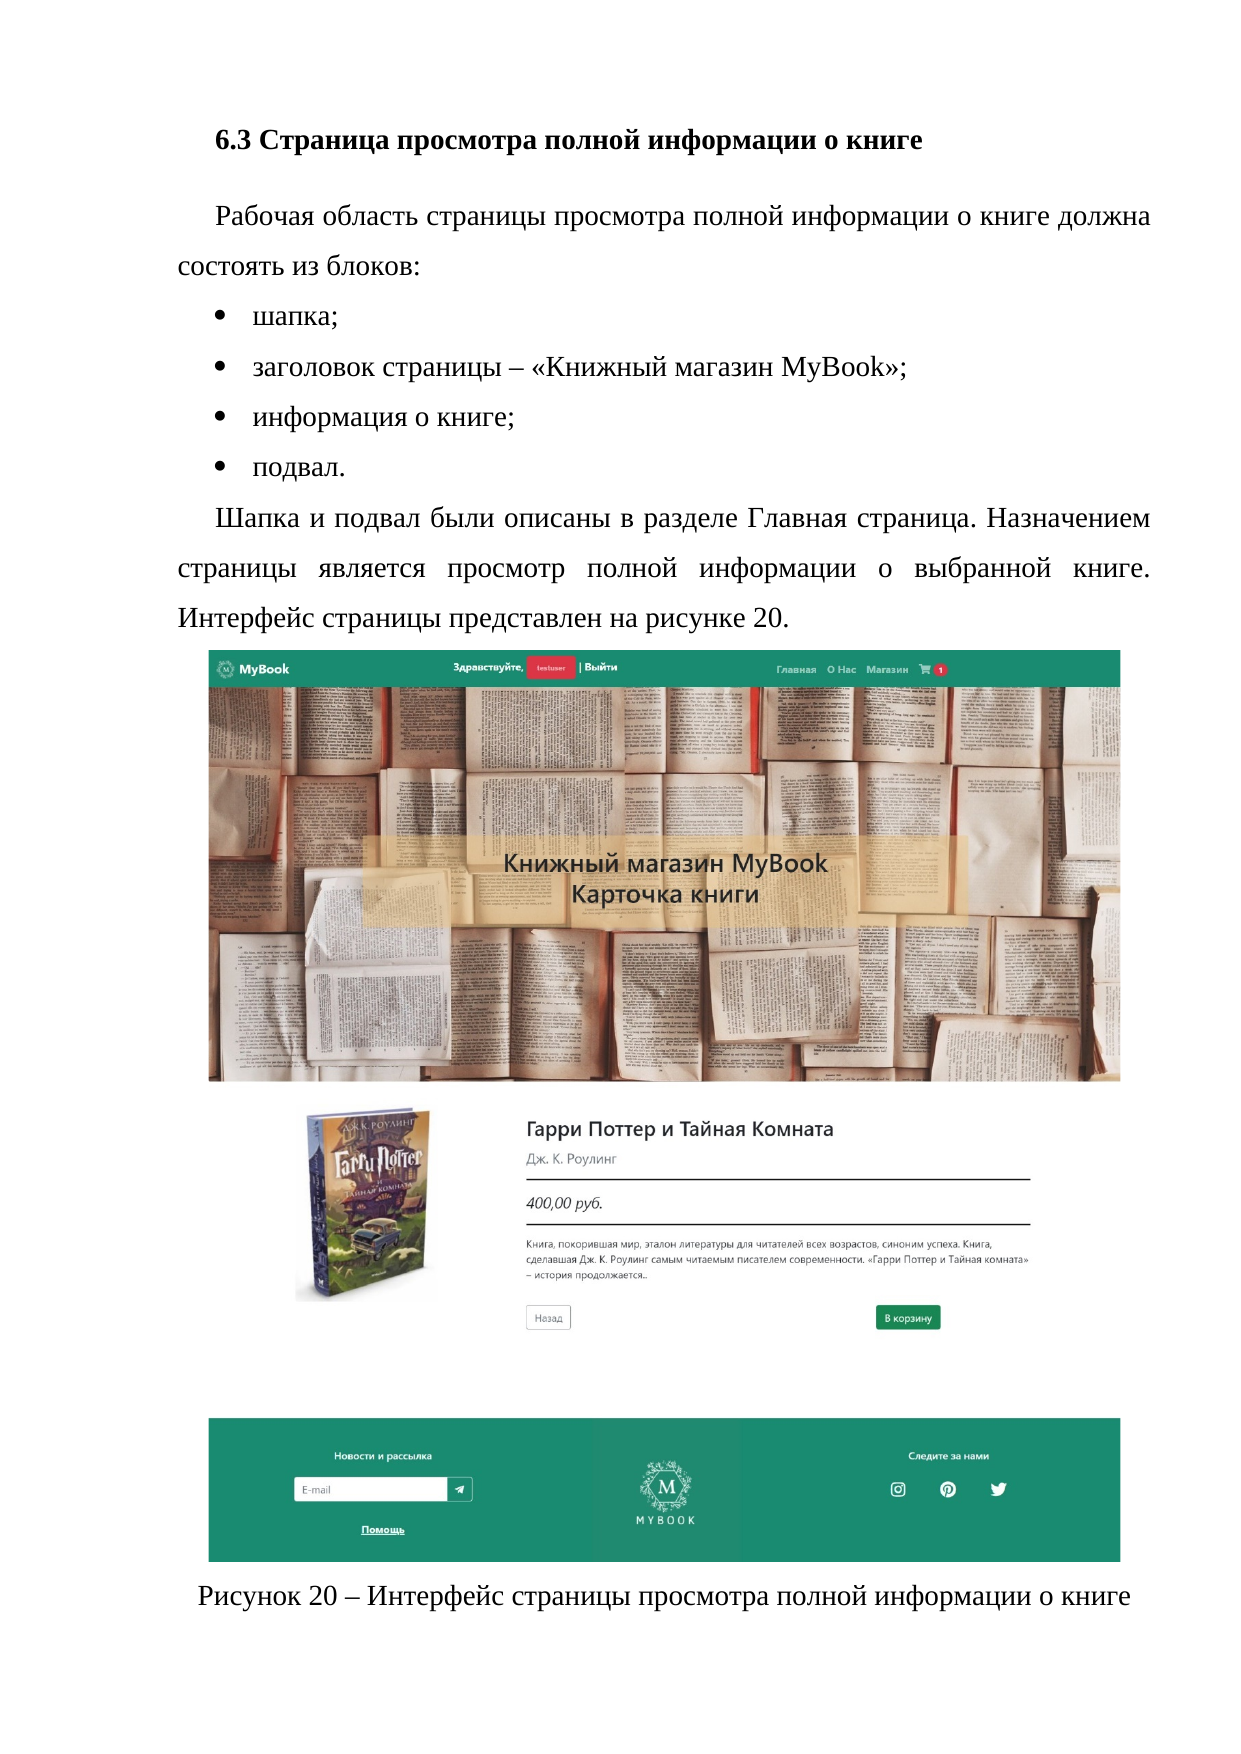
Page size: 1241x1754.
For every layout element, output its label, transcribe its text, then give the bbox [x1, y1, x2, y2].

subtitle Страница просмотра полной информации о книге [215, 122, 1152, 156]
list заголовок страницы – «Книжный магазин MyBook»; [215, 349, 1152, 382]
text Рисунок 20 – Интерфейс страницы просмотра полной информации о книге [177, 1578, 1152, 1612]
text Рабочая область страницы просмотра полной информации о книге должна состоять из блоков: [177, 198, 1152, 281]
text Шапка и подвал были описаны в разделе Главная страница. Назначением страницы является просмотр полной информации о выбранной книге. Интерфейс страницы представлен на рисунке 20. [177, 500, 1152, 634]
list информация о книге; [215, 399, 1152, 433]
list подвал. [215, 449, 1152, 483]
picture [208, 650, 1121, 1562]
list шапка; [215, 298, 1152, 332]
